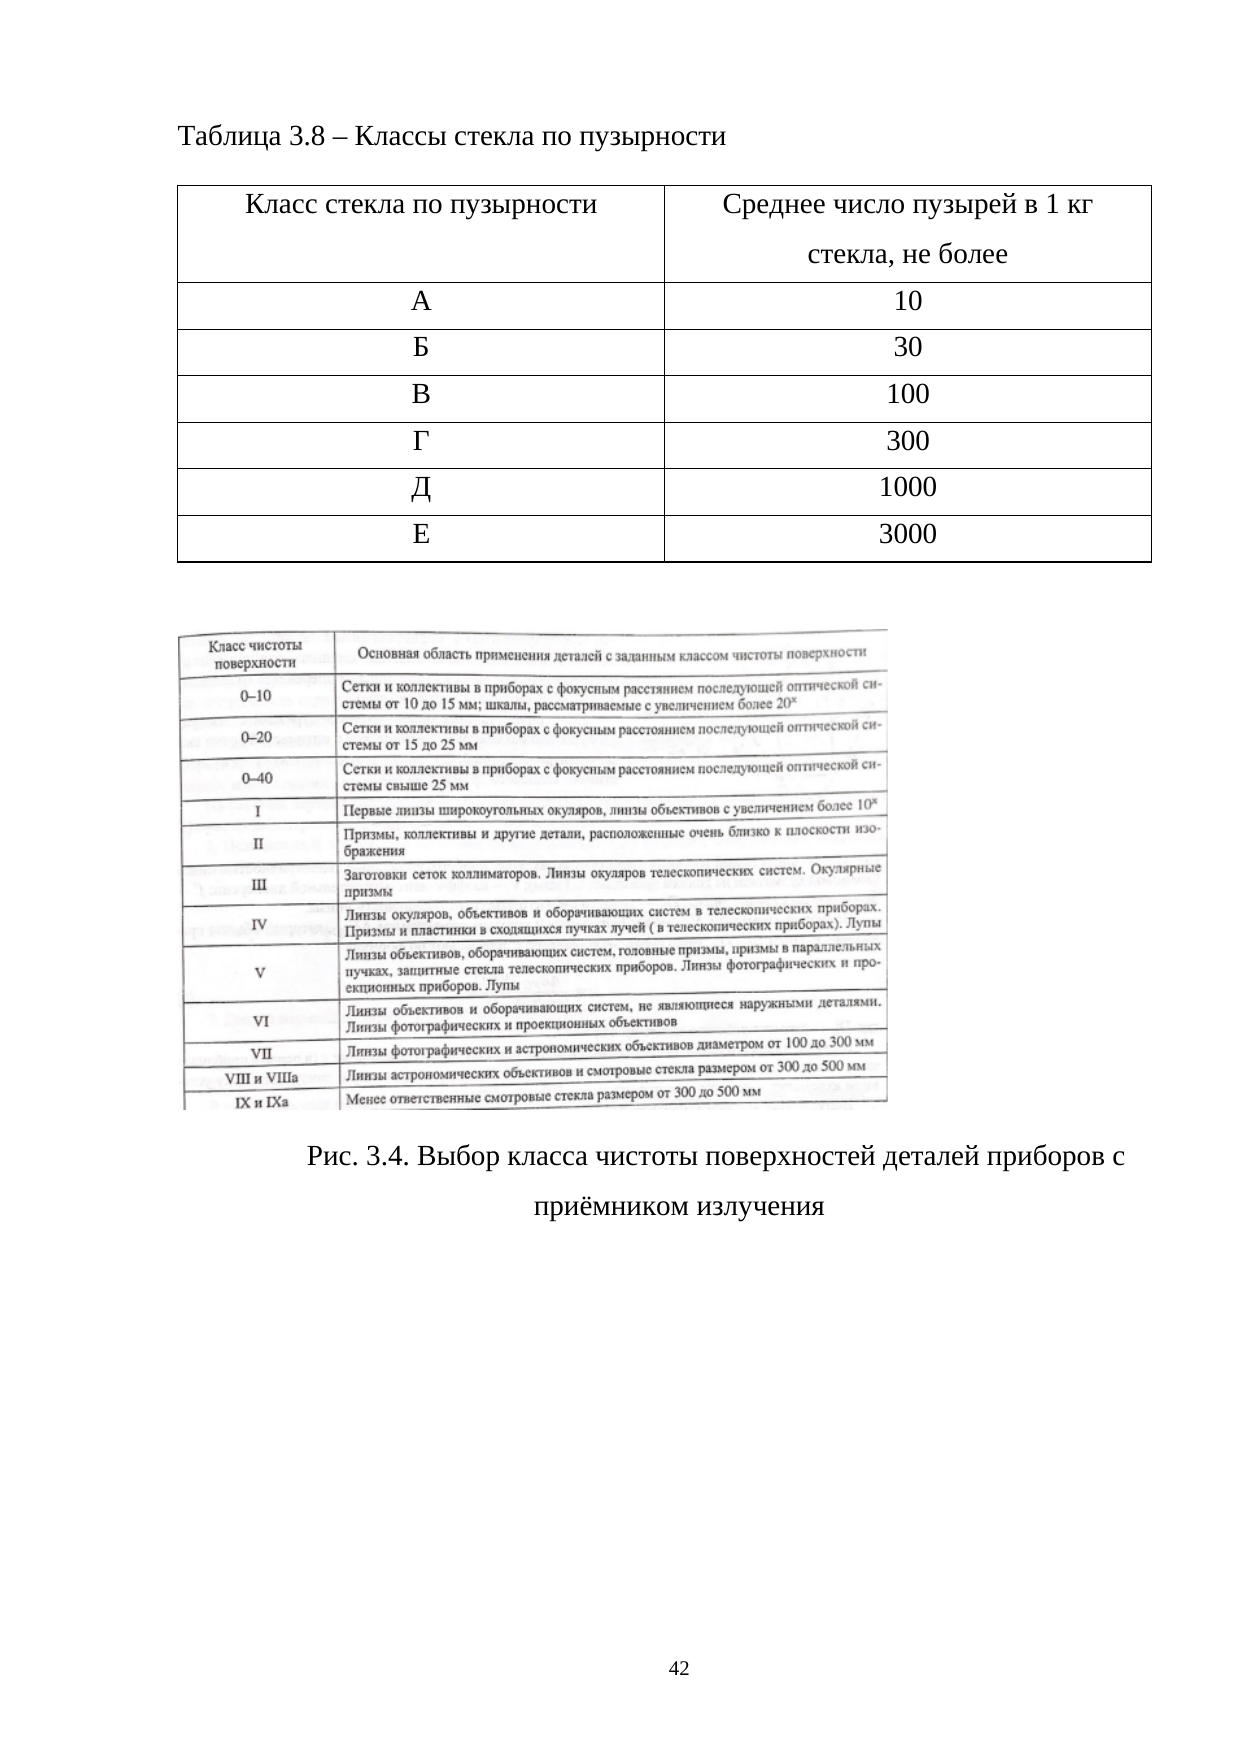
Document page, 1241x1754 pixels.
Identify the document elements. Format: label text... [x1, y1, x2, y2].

table_header Среднее число пузырей в 1 кг стекла, не более [665, 186, 1151, 282]
table_cell Е [178, 516, 664, 561]
table_cell В [178, 376, 664, 422]
table_cell 1000 [665, 469, 1151, 515]
table_header Класс стекла по пузырности [178, 186, 664, 282]
picture [177, 629, 888, 1110]
text Таблица 3.8 – Классы стекла по пузырности [177, 118, 1181, 152]
table_cell А [178, 283, 664, 328]
table_cell Б [178, 330, 664, 375]
table_cell 30 [665, 330, 1151, 375]
table_cell 3000 [665, 516, 1151, 561]
table_cell 300 [665, 423, 1151, 468]
table_cell Д [178, 469, 664, 515]
table_cell 100 [665, 376, 1151, 422]
text Рис. 3.4. Выбор класса чистоты поверхностей деталей приборов с приёмником излучения [177, 1138, 1181, 1222]
table_cell 10 [665, 283, 1151, 328]
table_cell Г [178, 423, 664, 468]
